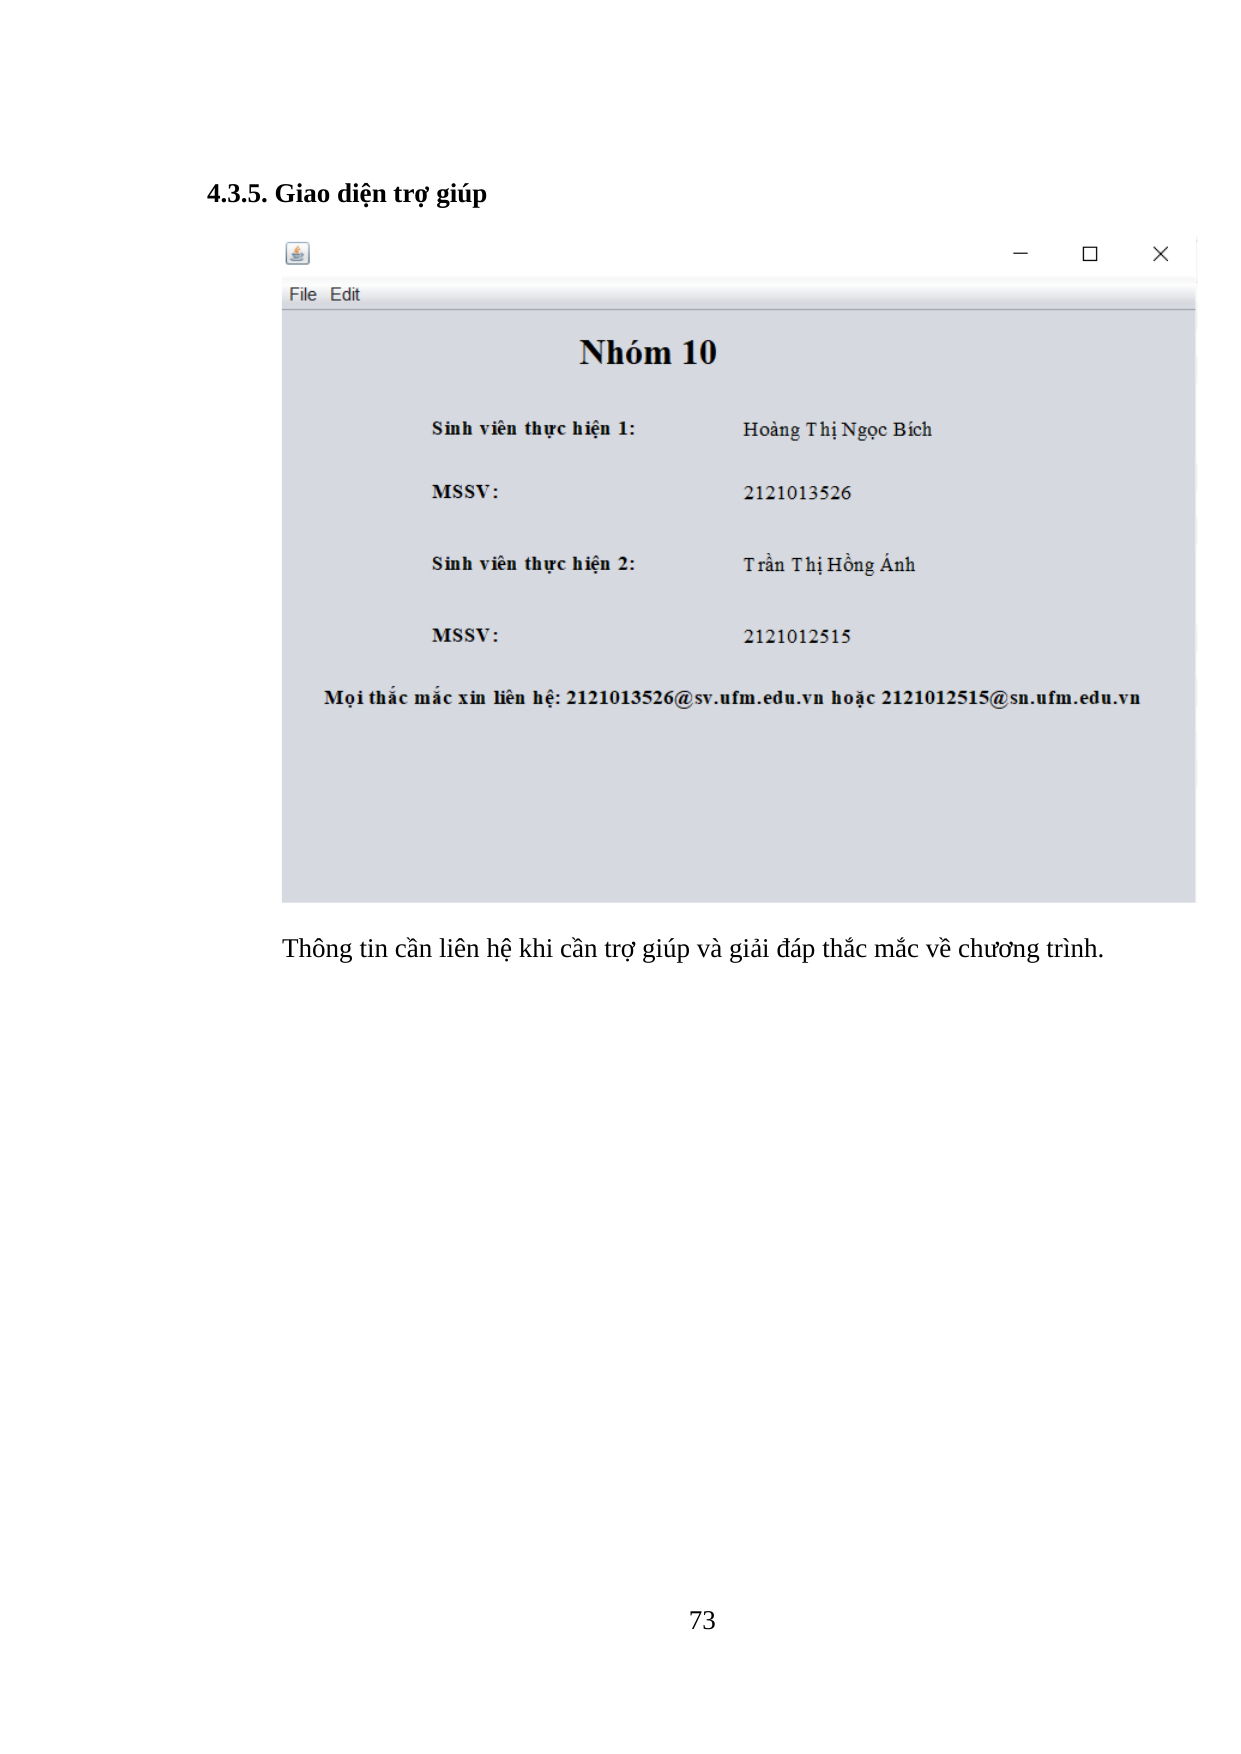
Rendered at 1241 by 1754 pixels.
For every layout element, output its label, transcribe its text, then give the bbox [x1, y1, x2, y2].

text Thông tin cần liên hệ khi cần trợ giúp và giải đáp thắc mắc về chương trình. [207, 932, 1122, 963]
picture [281, 236, 1198, 904]
subtitle 4.3.5. Giao diện trợ giúp [207, 177, 1122, 208]
